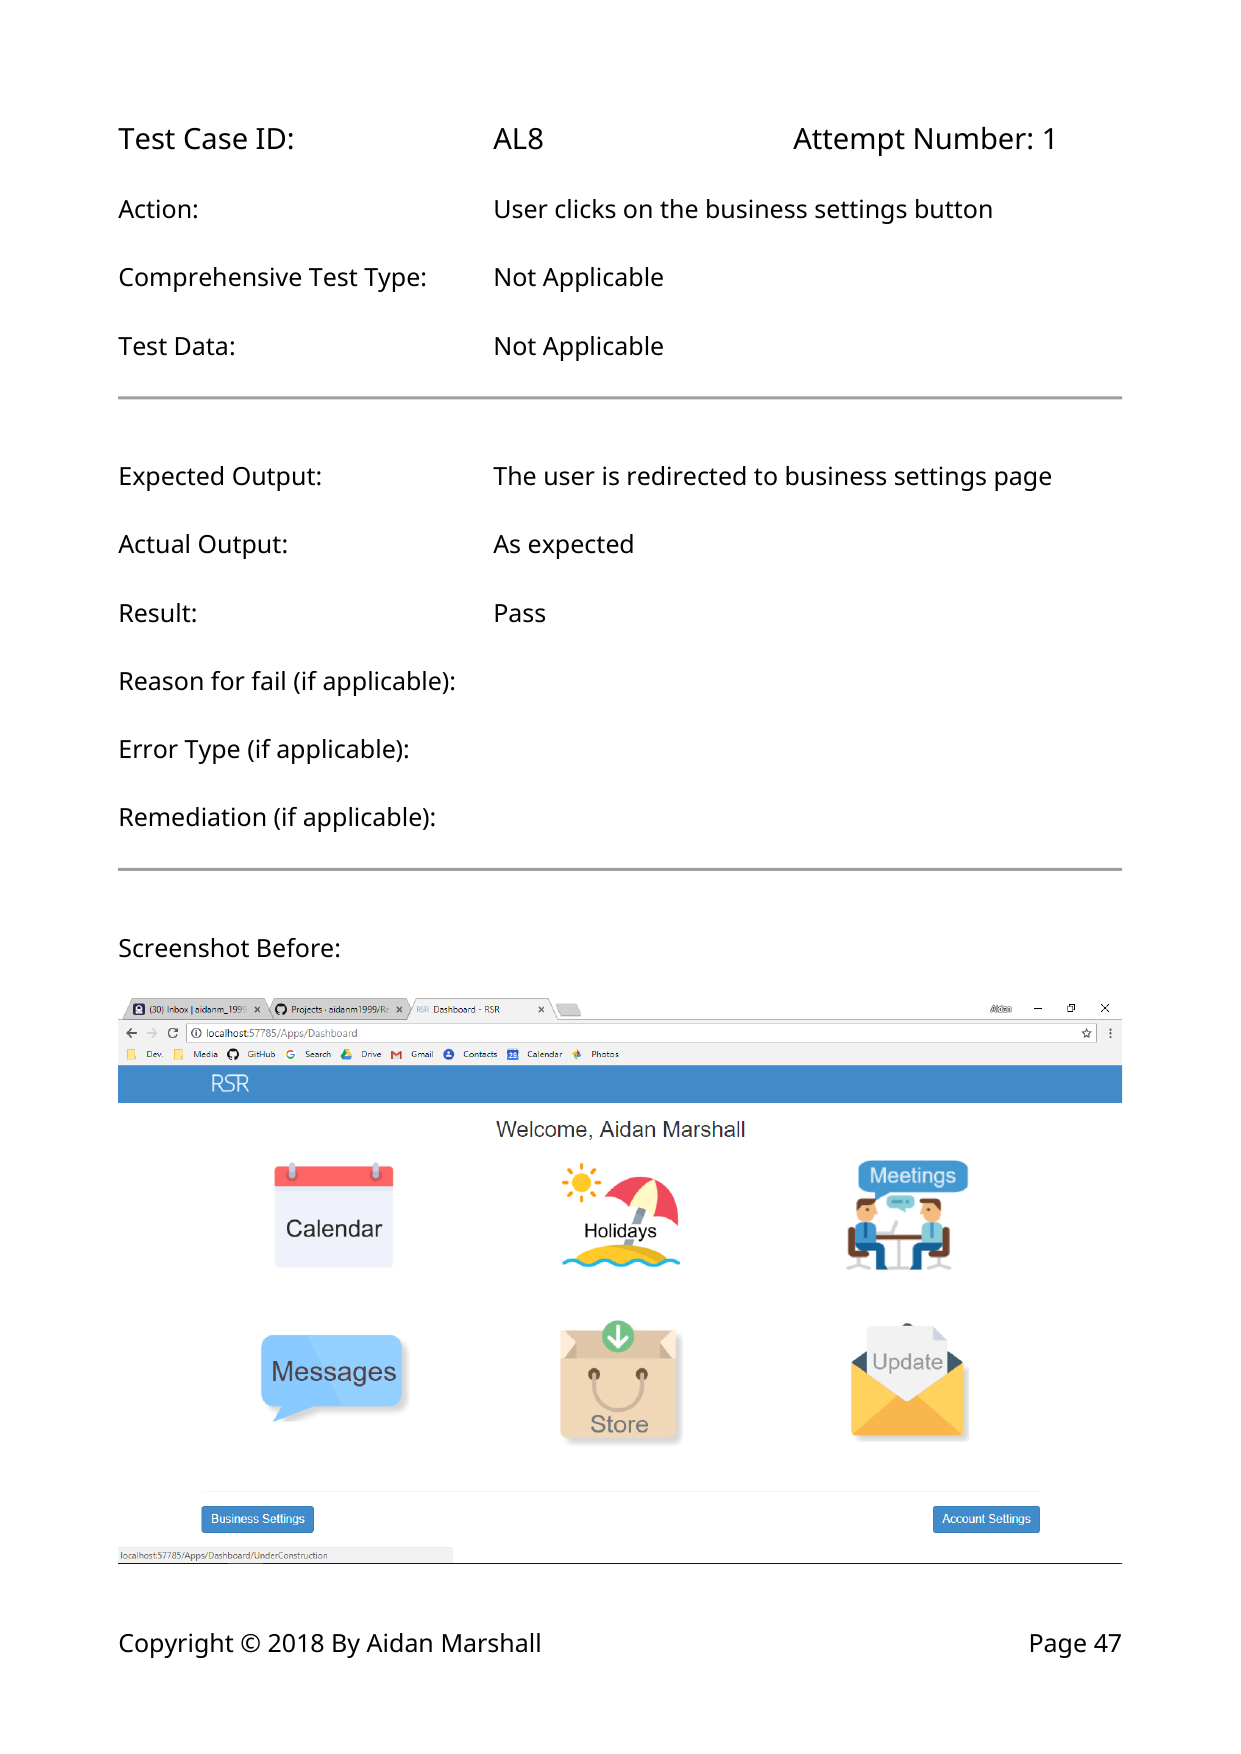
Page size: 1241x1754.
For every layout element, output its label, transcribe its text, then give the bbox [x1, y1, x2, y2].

text Reason for fail (if applicable): [118, 663, 1122, 697]
text Actual Output: As expected [118, 527, 1122, 561]
text Error Type (if applicable): [118, 732, 1122, 766]
text Test Data: Not Applicable [118, 328, 1122, 362]
text Screenshot Before: [118, 931, 1122, 965]
text Test Case ID: AL8 Attempt Number: 1 [118, 118, 1122, 158]
text Comprehensive Test Type: Not Applicable [118, 260, 1122, 294]
text Expected Output: The user is redirected to business settings page [118, 459, 1122, 493]
text Result: Pass [118, 595, 1122, 629]
text Remediation (if applicable): [118, 800, 1122, 834]
text Action: User clicks on the business settings button [118, 192, 1122, 226]
picture [118, 998, 1123, 1564]
